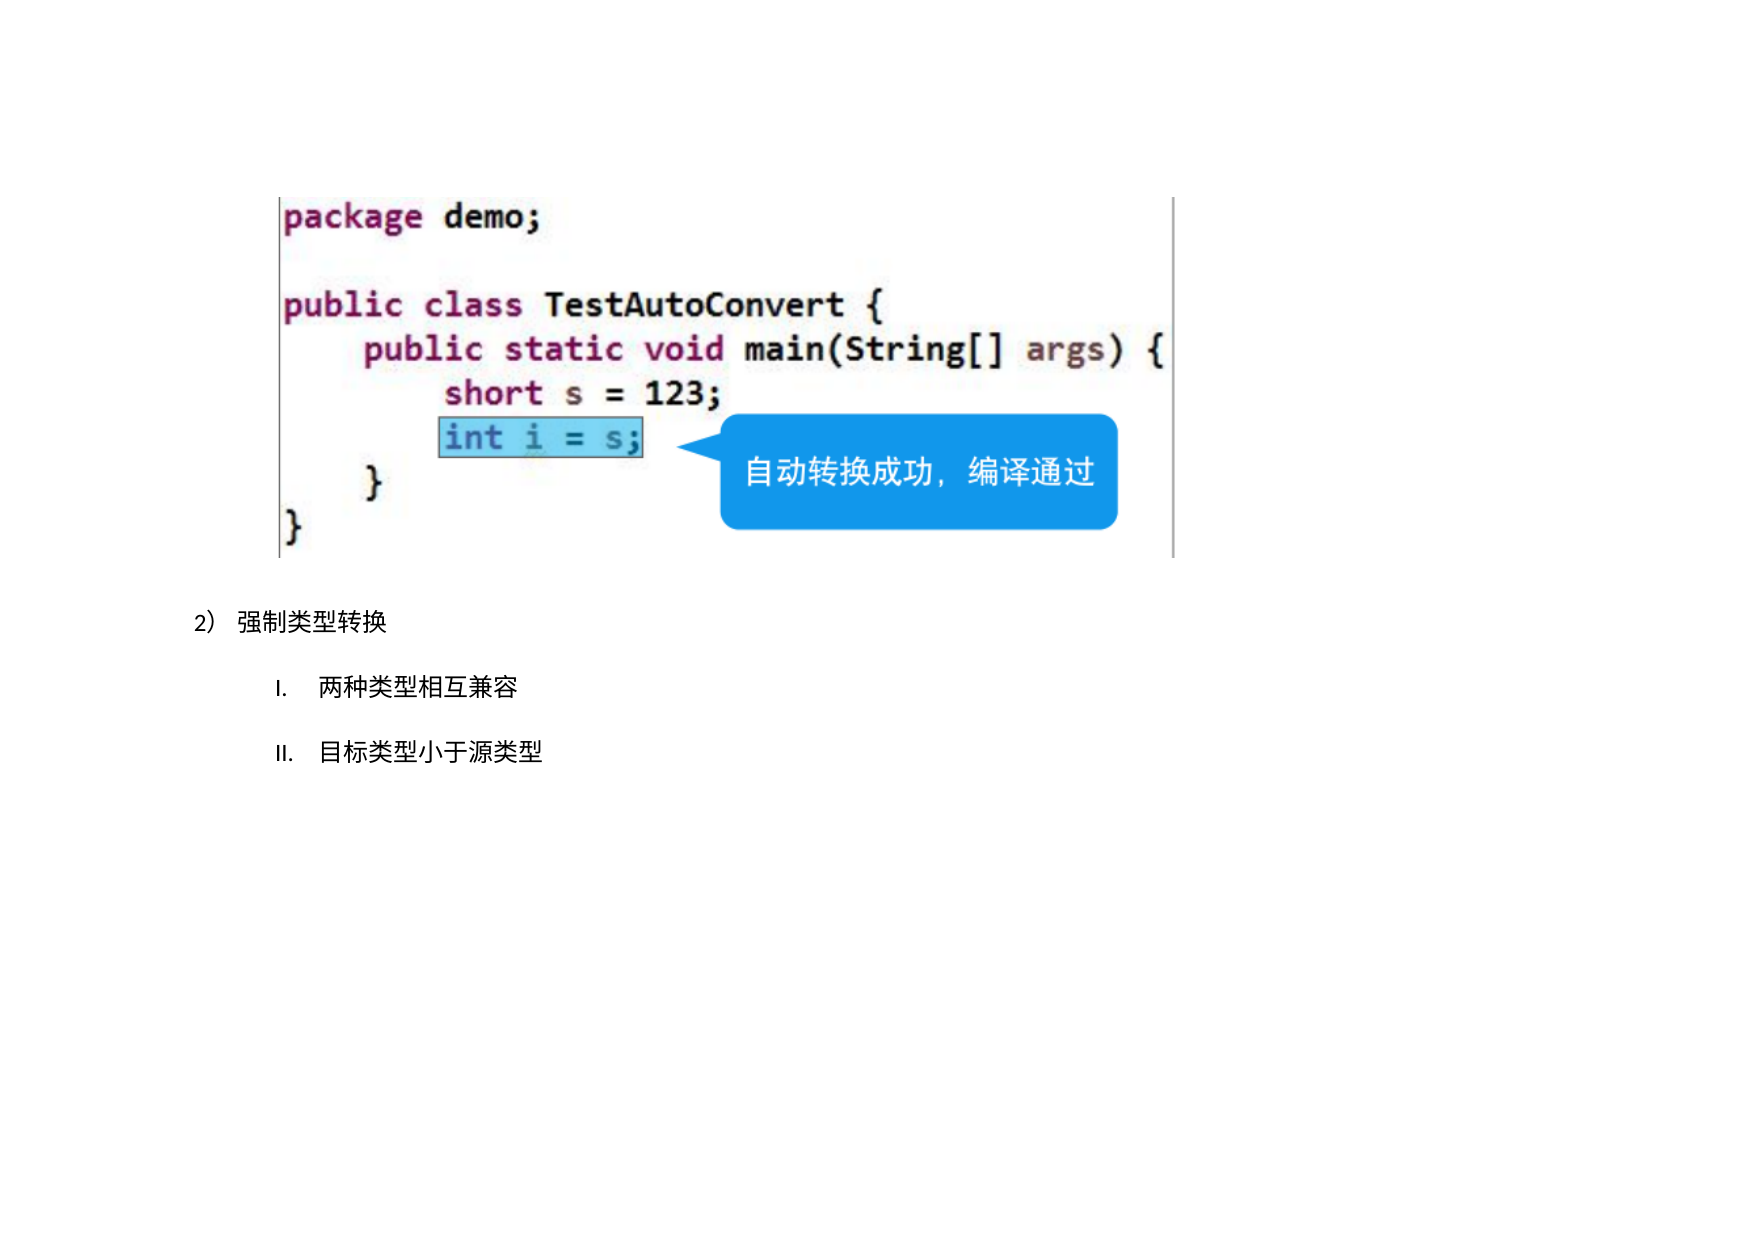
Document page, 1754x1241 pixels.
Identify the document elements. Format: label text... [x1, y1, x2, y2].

picture [275, 197, 1175, 558]
list 强制类型转换 [194, 588, 1604, 653]
list 两种类型相互兼容 [275, 653, 1604, 718]
list 目标类型小于源类型 [275, 718, 1604, 783]
